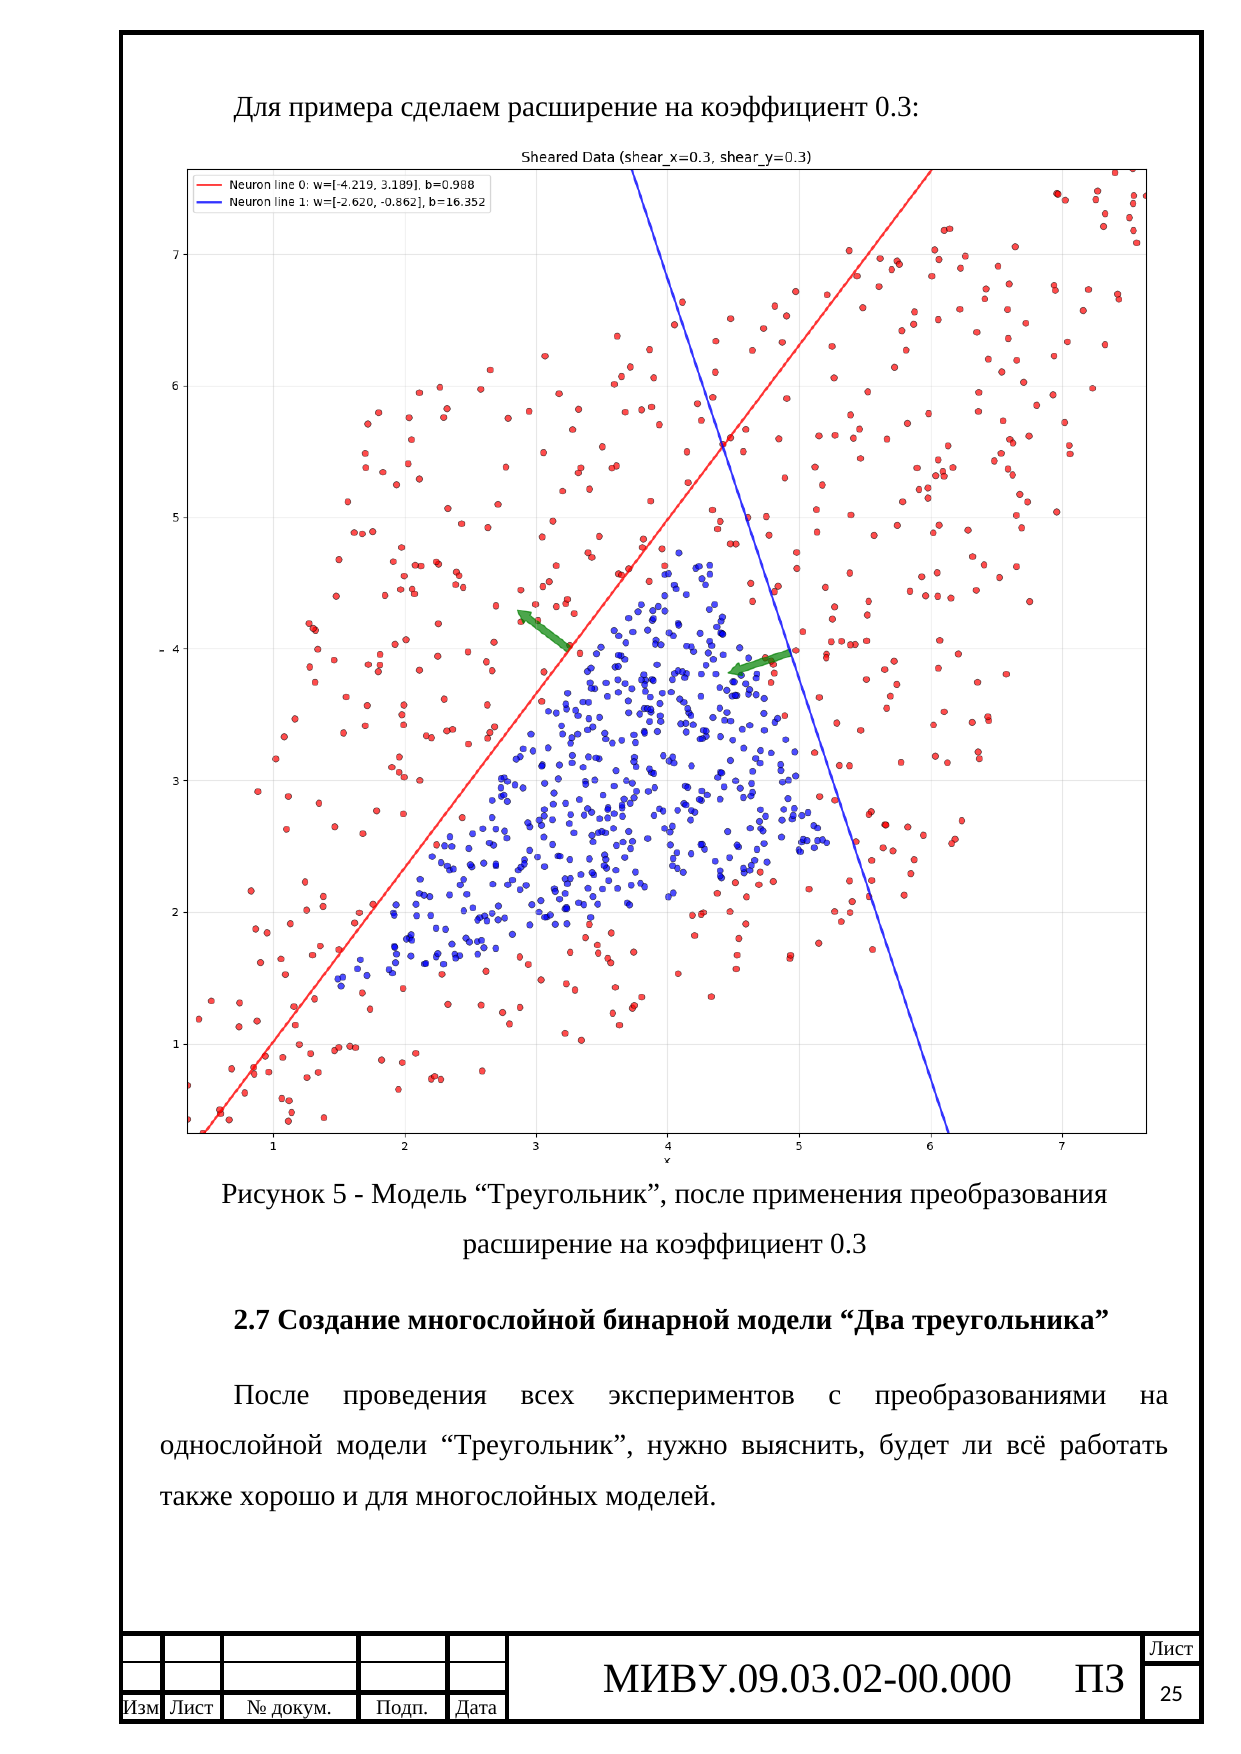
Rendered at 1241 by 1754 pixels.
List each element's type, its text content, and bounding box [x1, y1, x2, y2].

text 2.7 Создание многослойной бинарной модели “Два треугольника” [159, 1302, 1169, 1335]
picture [159, 138, 1173, 1163]
text После проведения всех экспериментов с преобразованиями на однослойной модели “Треугольник”, нужно выяснить, будет ли всё работать также хорошо и для многослойных моделей. [159, 1377, 1169, 1511]
text Рисунок 5 - Модель “Треугольник”, после применения преобразования расширение на коэффициент 0.3 [159, 1176, 1169, 1260]
text Для примера сделаем расширение на коэффициент 0.3: [159, 89, 1169, 122]
